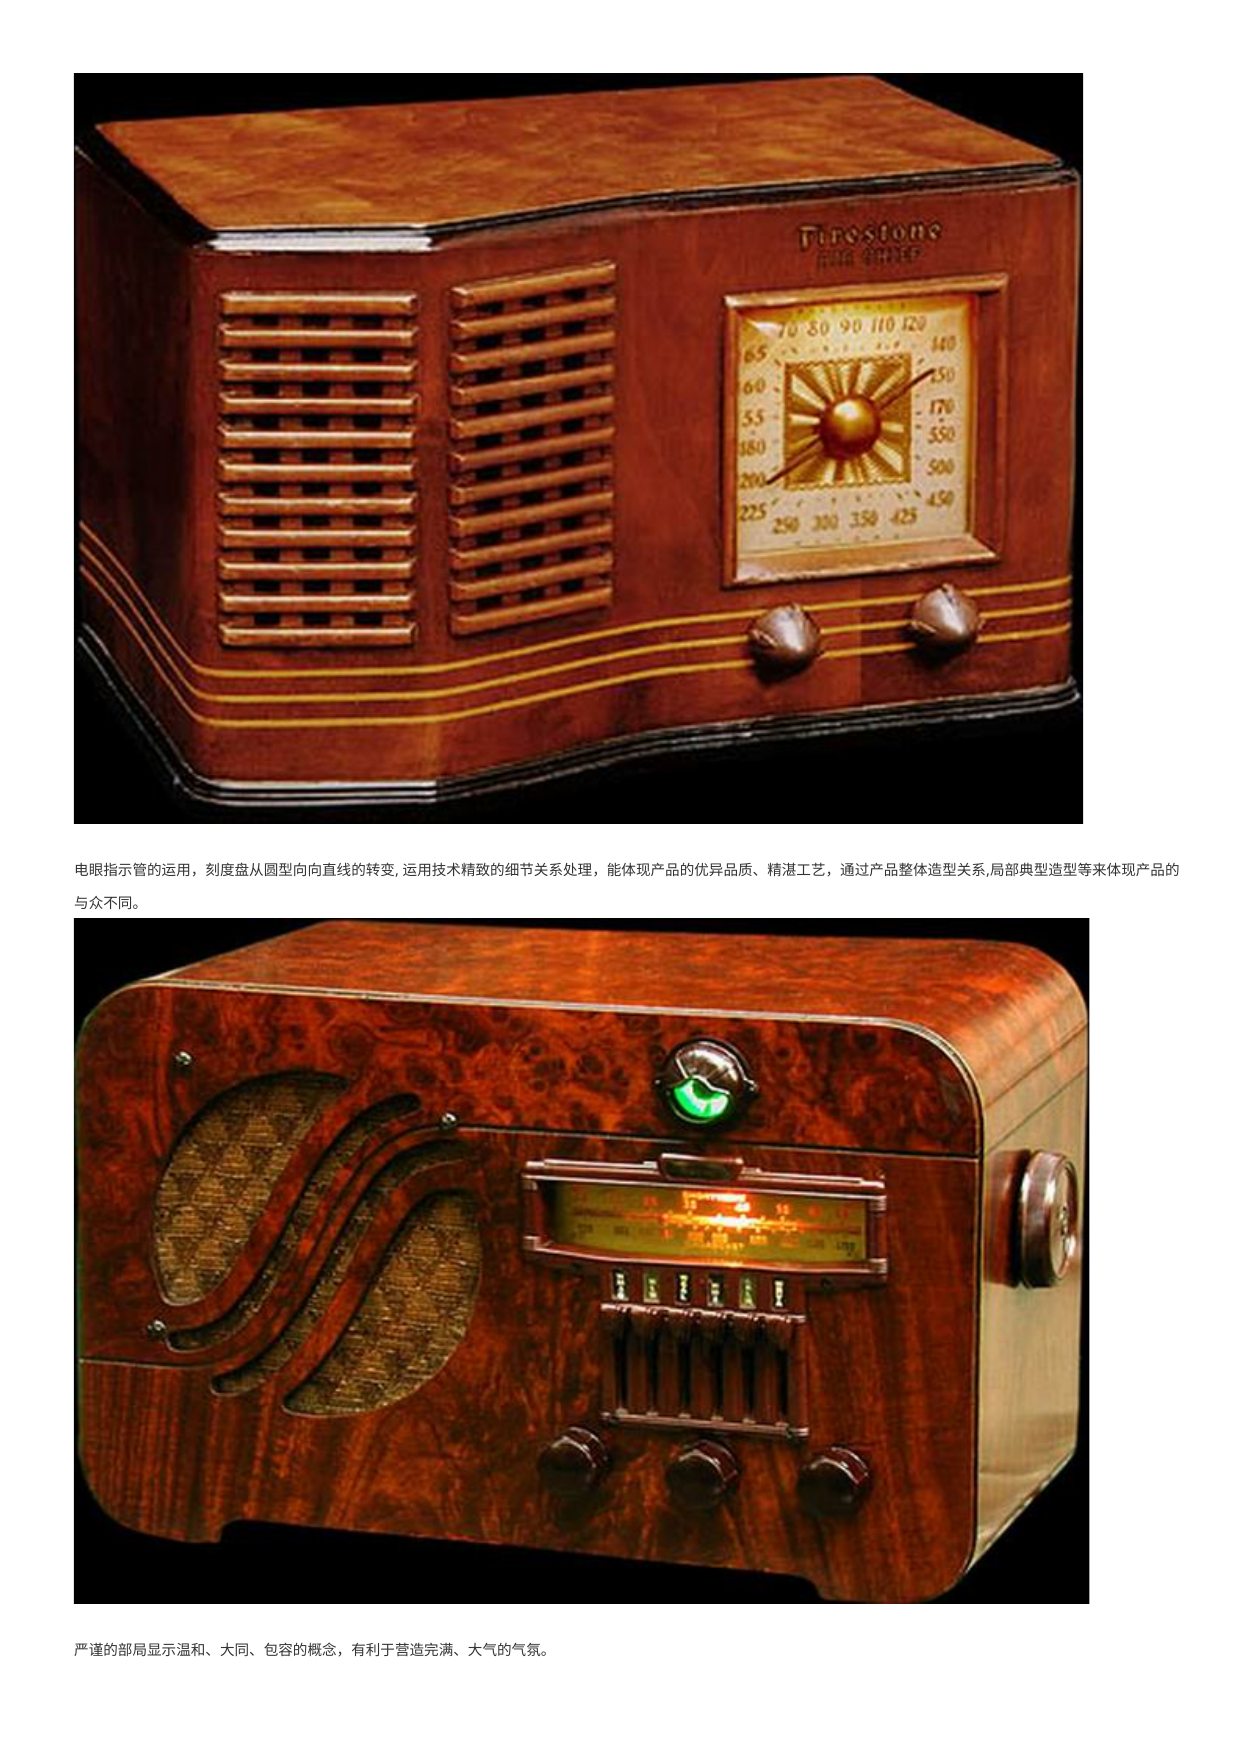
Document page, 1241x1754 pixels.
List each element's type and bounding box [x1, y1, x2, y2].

picture [73, 73, 1084, 824]
text [74, 73, 1181, 1666]
picture [73, 918, 1090, 1604]
